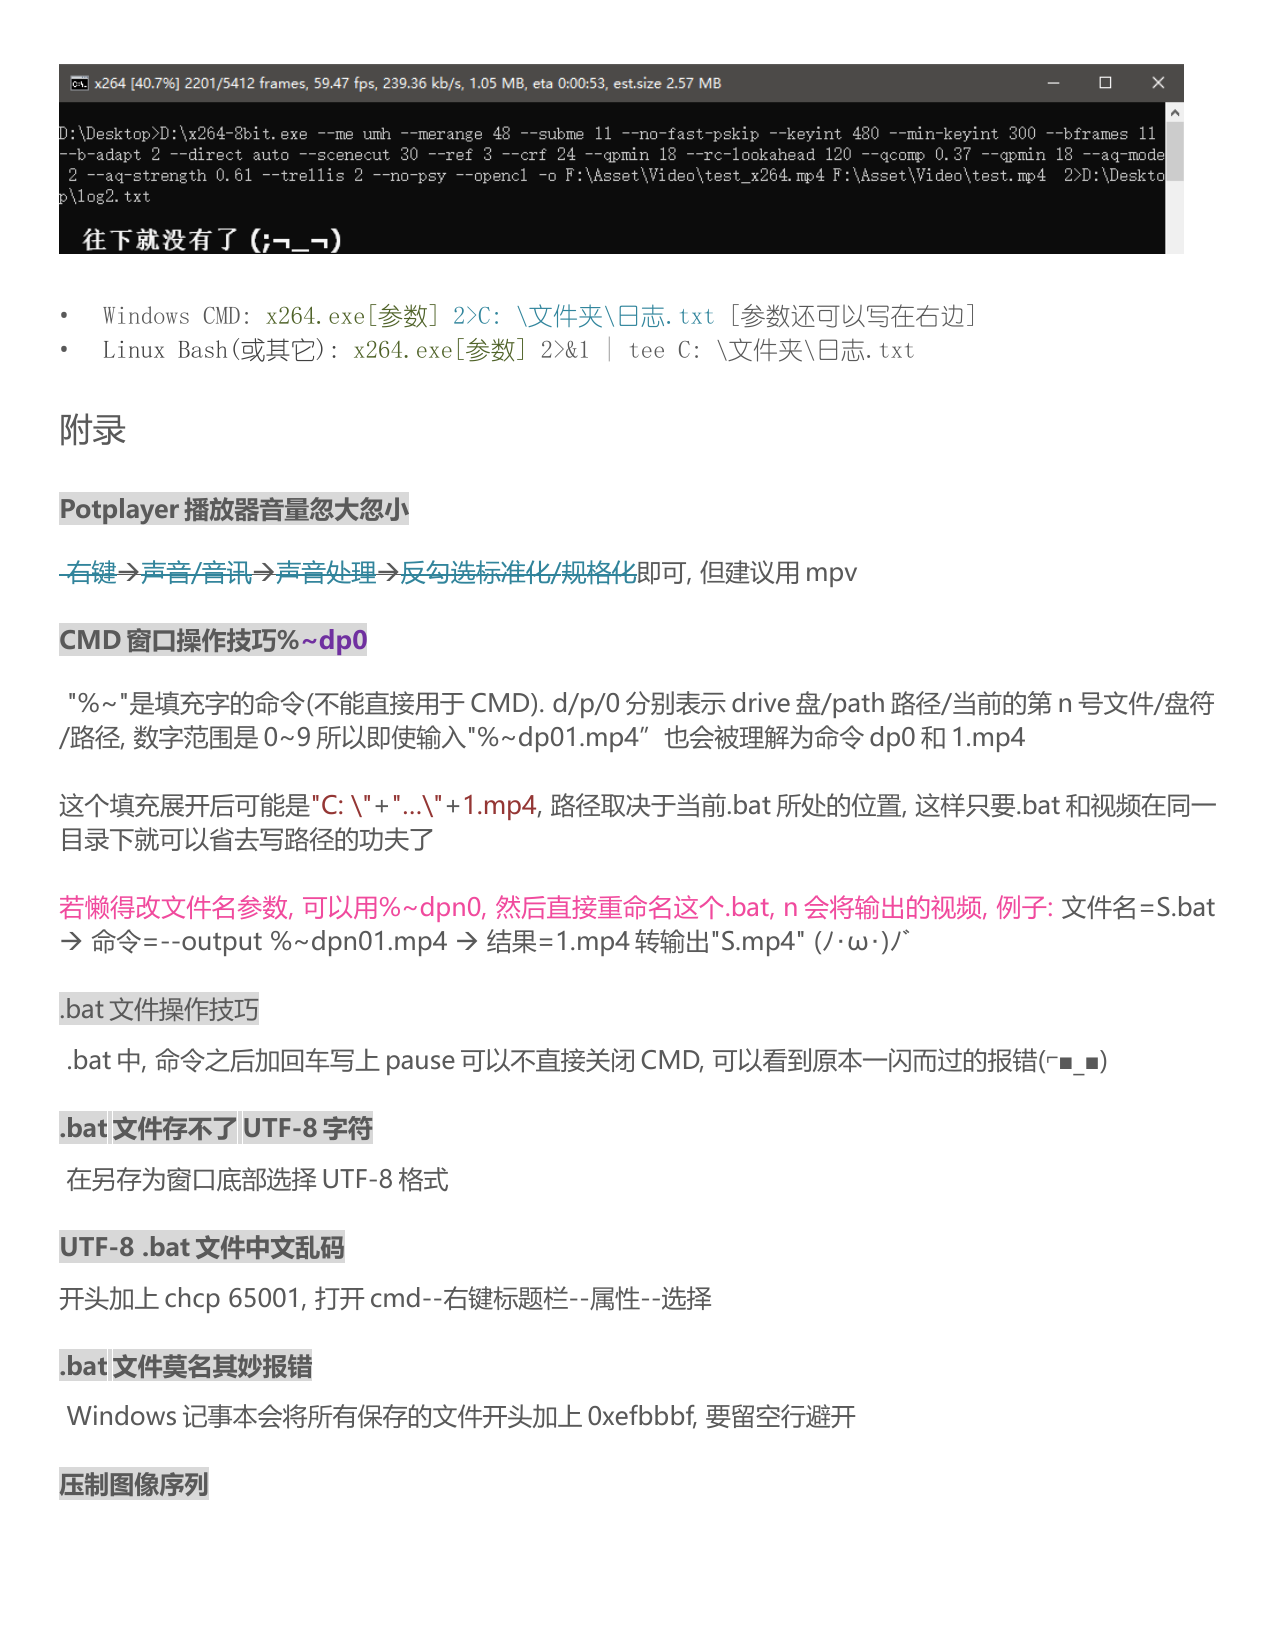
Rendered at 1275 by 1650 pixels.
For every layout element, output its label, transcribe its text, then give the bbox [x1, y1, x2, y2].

text 开头加上chcp 65001, 打开cmd--右键标题栏--属性--选择 [59, 1280, 1216, 1314]
text 若懒得改文件名参数, 可以用%~dpn0, 然后直接重命名这个.bat, n会将输出的视频, 例子: 文件名=S.bat 命令=--output %~dpn01.mp4 结果=1.mp4转输出"S.mp4" (ﾉ･ω･)ﾉﾞ [59, 889, 1216, 957]
text UTF-8 .bat文件中文乱码 [59, 1229, 1216, 1263]
text .bat文件存不了UTF-8字符 [59, 1110, 1216, 1144]
text 在另存为窗口底部选择UTF-8格式 [59, 1161, 1216, 1195]
subtitle CMD窗口操作技巧%~dp0 [59, 623, 1216, 657]
text 附录 [59, 394, 1216, 462]
subtitle Potplayer播放器音量忽大忽小 [59, 492, 1216, 526]
text .bat文件操作技巧 [59, 991, 1216, 1025]
text 右键声音/音讯声音处理反勾选标准化/规格化即可, 但建议用mpv [59, 555, 1216, 589]
text 这个填充展开后可能是"C: \"+"…\"+1.mp4, 路径取决于当前.bat所处的位置, 这样只要.bat和视频在同一目录下就可以省去写路径的功夫了 [59, 788, 1216, 856]
text .bat文件莫名其妙报错 [59, 1348, 1216, 1382]
text .bat中, 命令之后加回车写上pause可以不直接关闭CMD, 可以看到原本一闪而过的报错(⌐■_■) [59, 1042, 1216, 1076]
text "%~"是填充字的命令(不能直接用于CMD). d/p/0分别表示drive盘/path路径/当前的第n号文件/盘符/路径, 数字范围是0~9所以即使输入"%~dp01.mp4”也会被理解为命令dp0和1.mp4 [59, 686, 1216, 754]
subtitle 压制图像序列 [59, 1467, 1216, 1501]
list Linux Bash(或其它): x264.exe[参数] 2>&1 | tee C: \文件夹\日志.txt [59, 331, 1216, 365]
text Windows记事本会将所有保存的文件开头加上0xefbbbf, 要留空行避开 [59, 1399, 1216, 1433]
list Windows CMD: x264.exe[参数] 2>C: \文件夹\日志.txt [参数还可以写在右边] [59, 297, 1216, 331]
picture [59, 64, 1184, 254]
